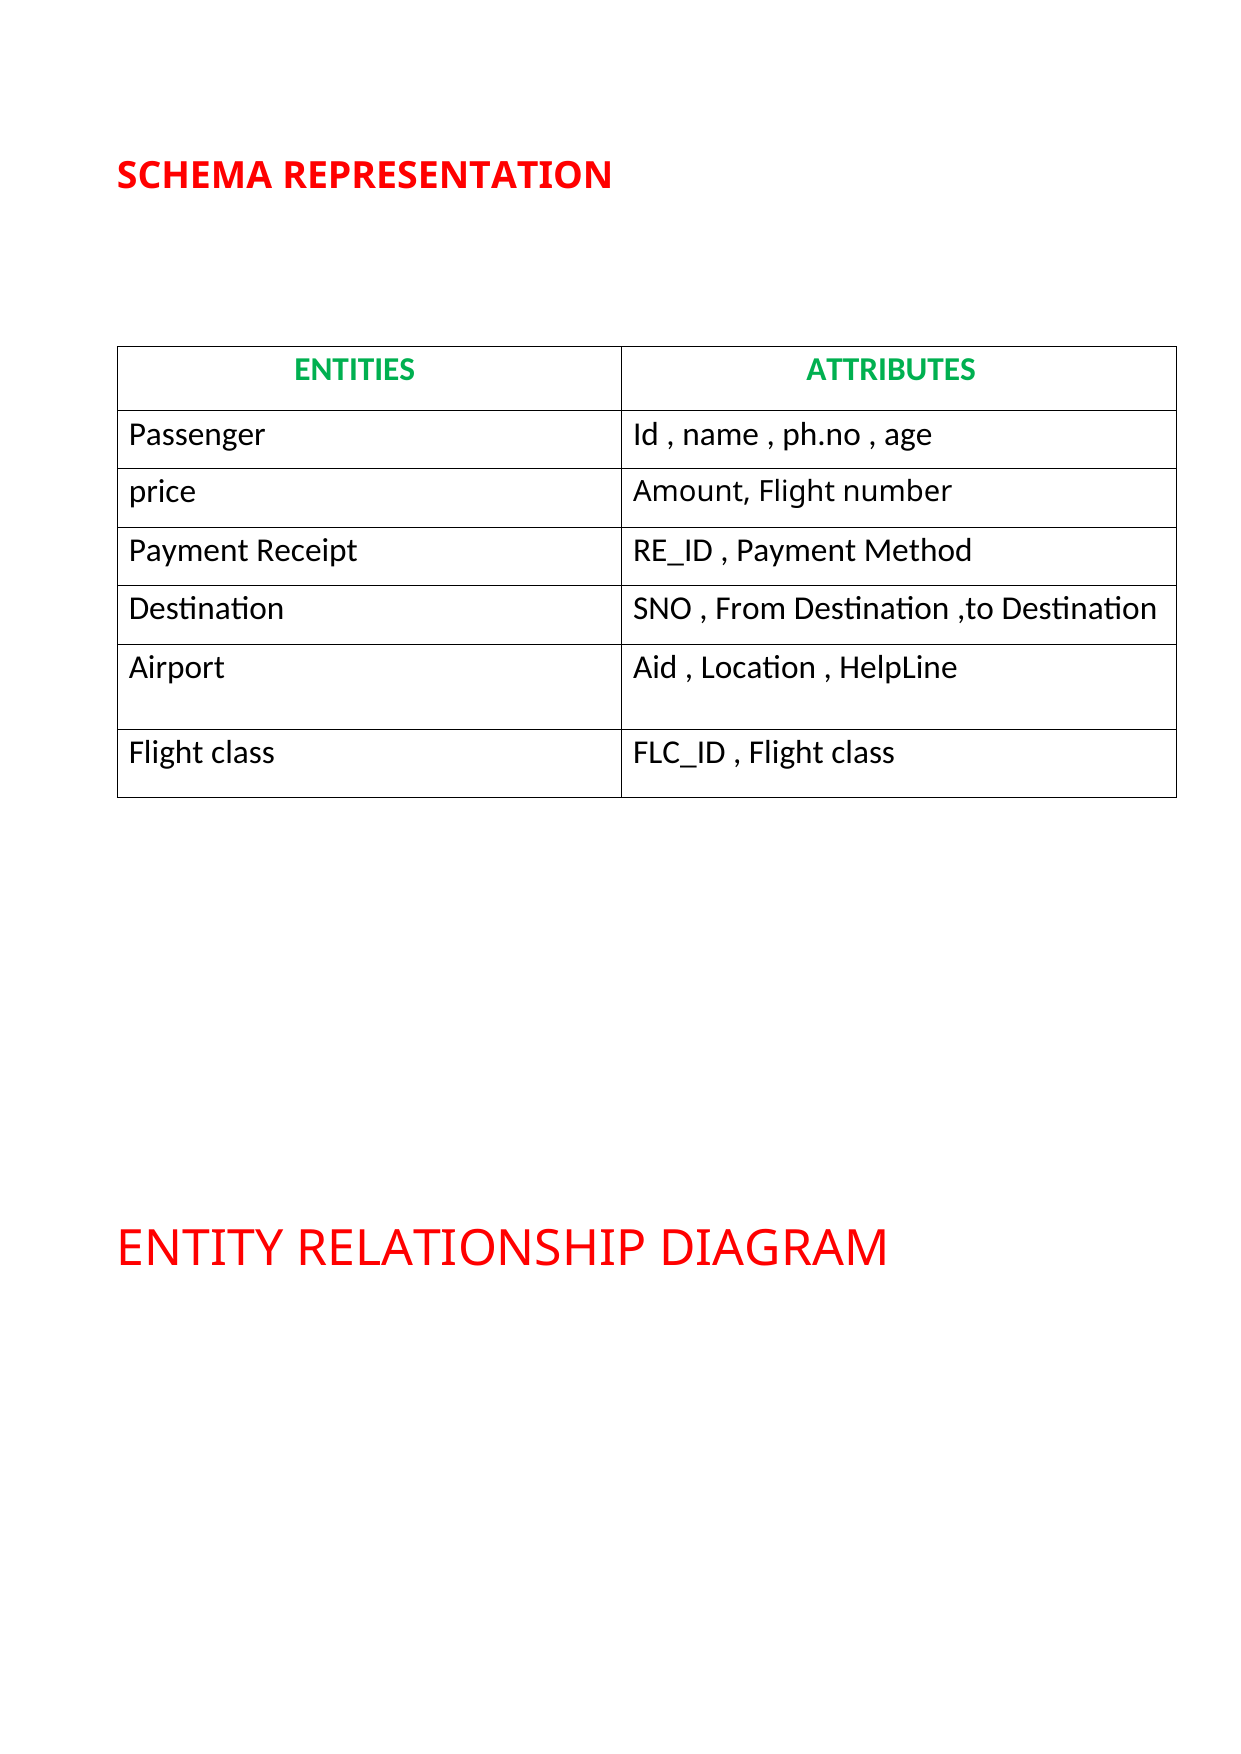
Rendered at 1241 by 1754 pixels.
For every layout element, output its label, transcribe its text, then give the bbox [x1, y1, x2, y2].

table_cell Passenger [118, 411, 621, 468]
table_cell RE_ID , Payment Method [622, 528, 1176, 585]
table_cell Destination [118, 586, 621, 644]
table_cell SNO , From Destination ,to Destination [622, 586, 1176, 644]
table_header ATTRIBUTES [622, 347, 1176, 410]
table_header ENTITIES [118, 347, 621, 410]
table_cell Aid , Location , HelpLine [622, 645, 1176, 728]
table_cell Payment Receipt [118, 528, 621, 585]
table_cell price [118, 469, 621, 527]
text ENTITY RELATIONSHIP DIAGRAM [117, 1212, 1103, 1280]
table_cell Id , name , ph.no , age [622, 411, 1176, 468]
table_cell Airport [118, 645, 621, 728]
text SCHEMA REPRESENTATION [117, 148, 1103, 199]
table_cell FLC_ID , Flight class [622, 730, 1176, 797]
table_cell Flight class [118, 730, 621, 797]
table_cell Amount, Flight number [622, 469, 1176, 527]
